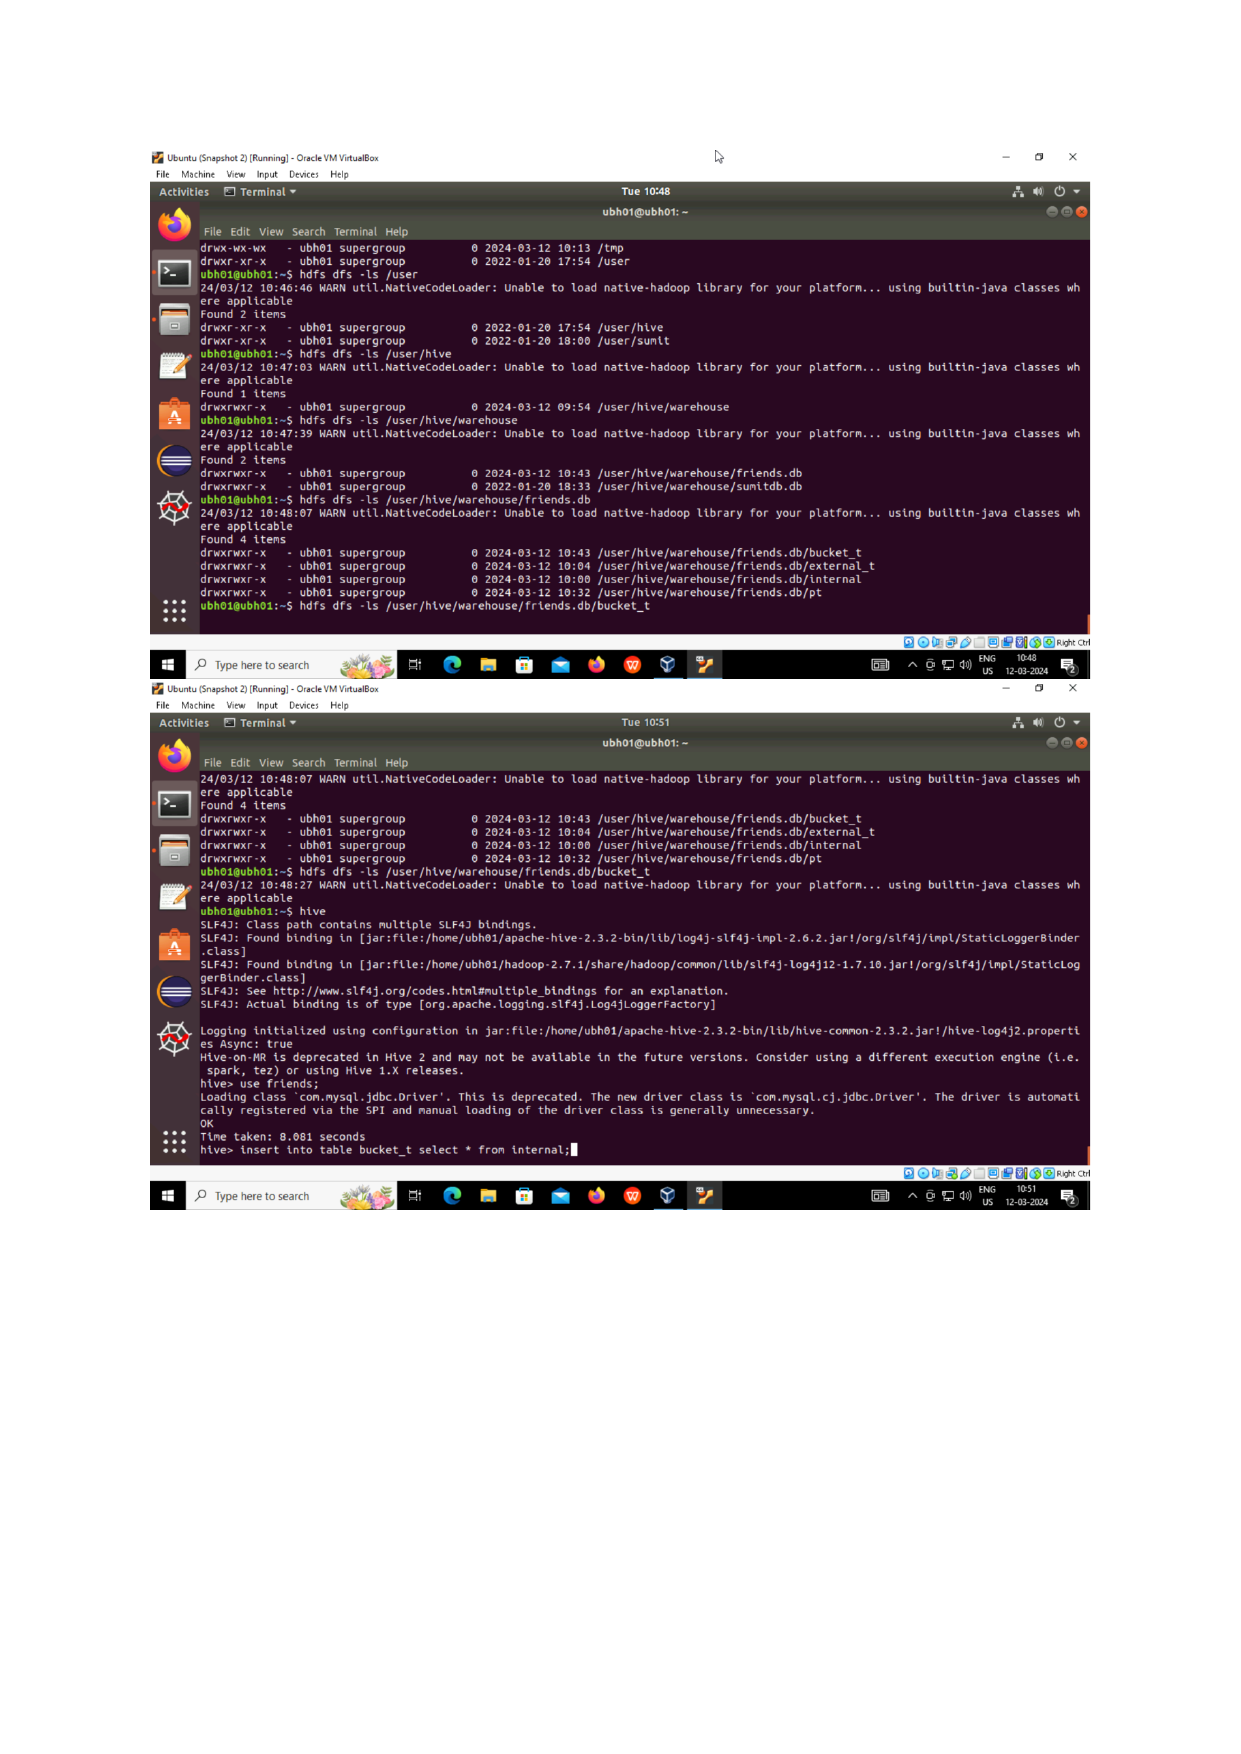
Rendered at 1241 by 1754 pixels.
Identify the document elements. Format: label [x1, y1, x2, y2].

picture [150, 150, 1091, 679]
picture [150, 681, 1091, 1210]
